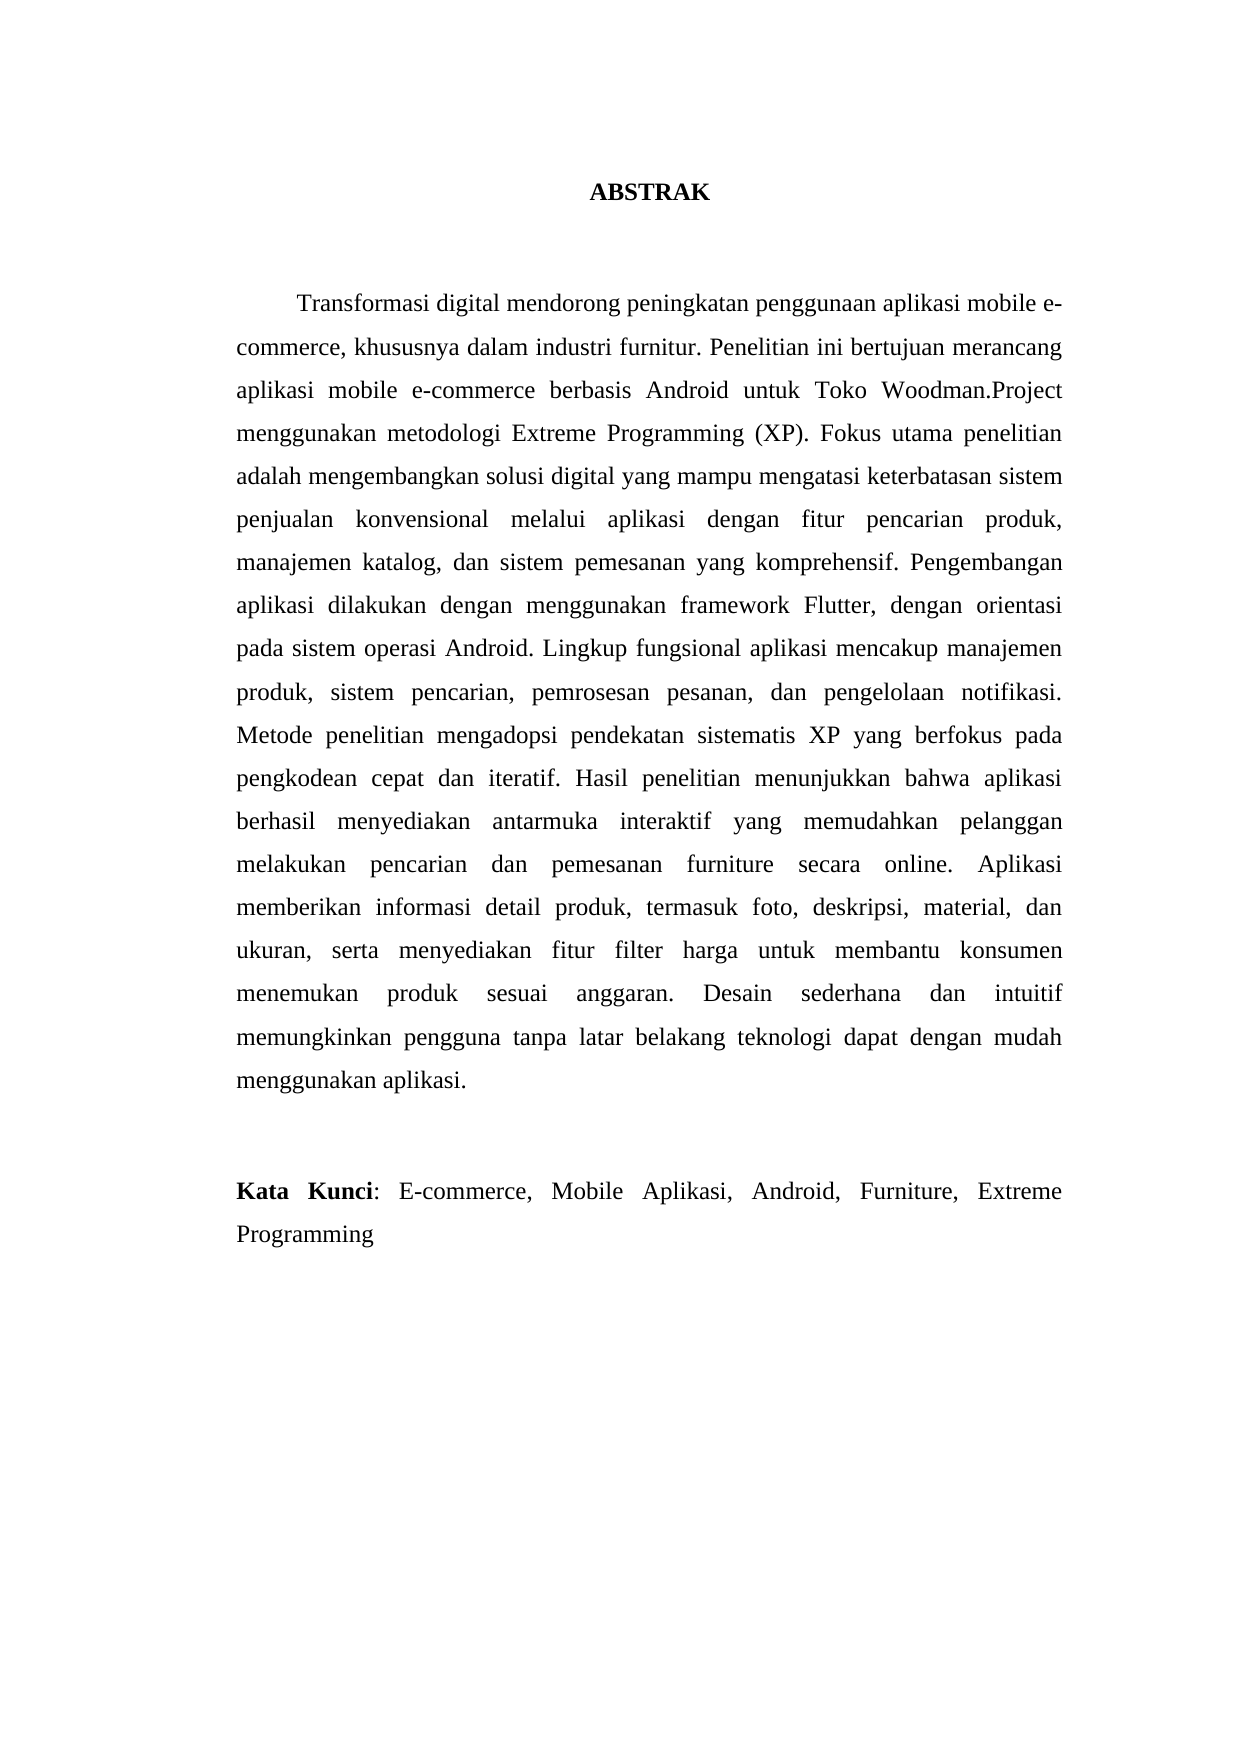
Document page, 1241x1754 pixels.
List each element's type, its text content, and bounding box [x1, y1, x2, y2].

subtitle ABSTRAK [236, 177, 1063, 206]
text Transformasi digital mendorong peningkatan penggunaan aplikasi mobile e-commerce, khususnya dalam industri furnitur. Penelitian ini bertujuan merancang aplikasi mobile e-commerce berbasis Android untuk Toko Woodman.Project menggunakan metodologi Extreme Programming (XP). Fokus utama penelitian adalah mengembangkan solusi digital yang mampu mengatasi keterbatasan sistem penjualan konvensional melalui aplikasi dengan fitur pencarian produk, manajemen katalog, dan sistem pemesanan yang komprehensif. Pengembangan aplikasi dilakukan dengan menggunakan framework Flutter, dengan orientasi pada sistem operasi Android. Lingkup fungsional aplikasi mencakup manajemen produk, sistem pencarian, pemrosesan pesanan, dan pengelolaan notifikasi. Metode penelitian mengadopsi pendekatan sistematis XP yang berfokus pada pengkodean cepat dan iteratif. Hasil penelitian menunjukkan bahwa aplikasi berhasil menyediakan antarmuka interaktif yang memudahkan pelanggan melakukan pencarian dan pemesanan furniture secara online. Aplikasi memberikan informasi detail produk, termasuk foto, deskripsi, material, dan ukuran, serta menyediakan fitur filter harga untuk membantu konsumen menemukan produk sesuai anggaran. Desain sederhana dan intuitif memungkinkan pengguna tanpa latar belakang teknologi dapat dengan mudah menggunakan aplikasi. [236, 288, 1063, 1093]
text Kata Kunci: E-commerce, Mobile Aplikasi, Android, Furniture, Extreme Programming [236, 1176, 1063, 1248]
